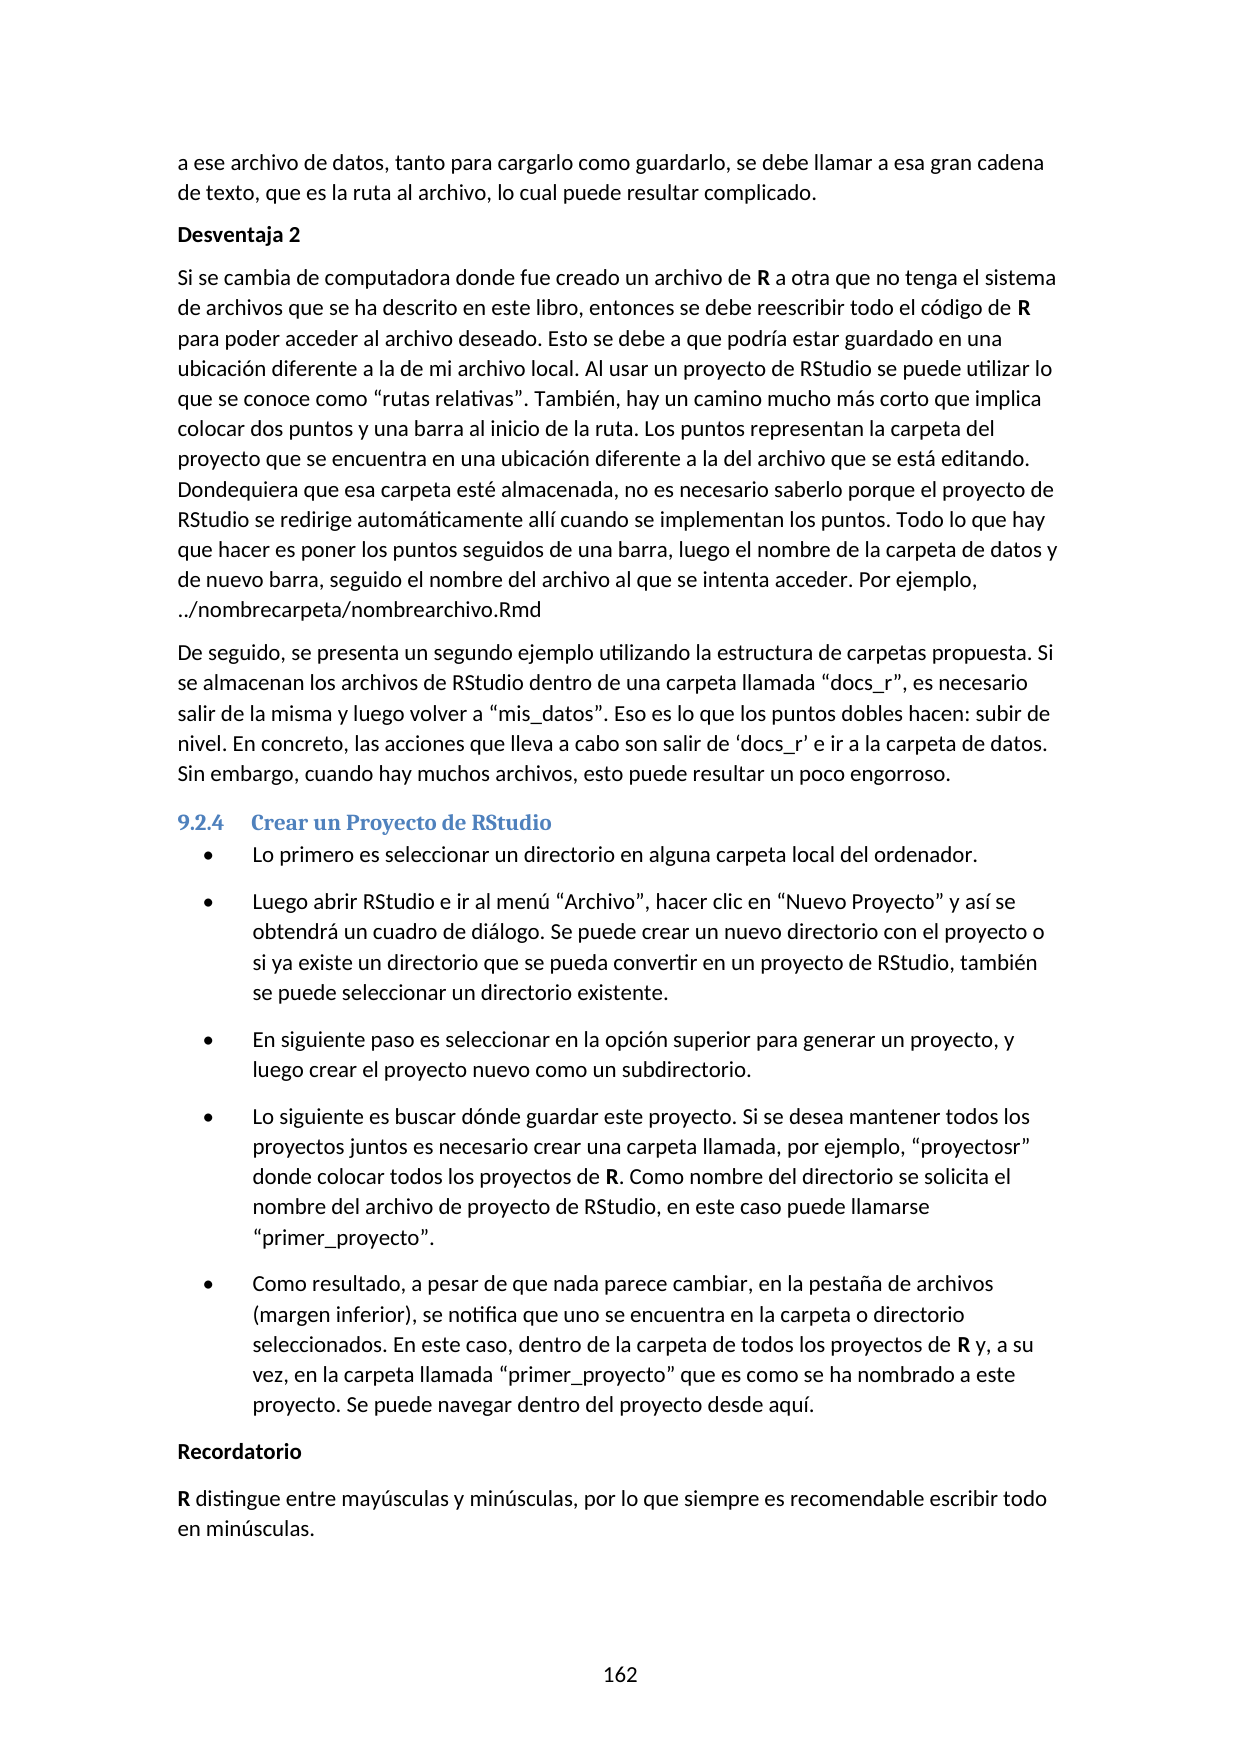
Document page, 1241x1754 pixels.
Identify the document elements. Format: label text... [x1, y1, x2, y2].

text Desventaja 2 [177, 221, 1063, 248]
list Como resultado, a pesar de que nada parece cambiar, en la pestaña de archivos (margen inferior), se notifica que uno se encuentra en la carpeta o directorio seleccionados. En este caso, dentro de la carpeta de todos los proyectos de R y, a su vez, en la carpeta llamada “primer_proyecto” que es como se ha nombrado a este proyecto. Se puede navegar dentro del proyecto desde aquí. [202, 1269, 1063, 1418]
text De seguido, se presenta un segundo ejemplo utilizando la estructura de carpetas propuesta. Si se almacenan los archivos de RStudio dentro de una carpeta llamada “docs_r”, es necesario salir de la misma y luego volver a “mis_datos”. Eso es lo que los puntos dobles hacen: subir de nivel. En concreto, las acciones que lleva a cabo son salir de ‘docs_r’ e ir a la carpeta de datos. Sin embargo, cuando hay muchos archivos, esto puede resultar un poco engorroso. [177, 638, 1063, 787]
list Lo primero es seleccionar un directorio en alguna carpeta local del ordenador. [202, 840, 1063, 868]
list Luego abrir RStudio e ir al menú “Archivo”, hacer clic en “Nuevo Proyecto” y así se obtendrá un cuadro de diálogo. Se puede crear un nuevo directorio con el proyecto o si ya existe un directorio que se pueda convertir en un proyecto de RStudio, también se puede seleccionar un directorio existente. [202, 887, 1063, 1006]
subtitle 9.2.4 Crear un Proyecto de RStudio [177, 810, 1063, 836]
list Lo siguiente es buscar dónde guardar este proyecto. Si se desea mantener todos los proyectos juntos es necesario crear una carpeta llamada, por ejemplo, “proyectosr” donde colocar todos los proyectos de R. Como nombre del directorio se solicita el nombre del archivo de proyecto de RStudio, en este caso puede llamarse “primer_proyecto”. [202, 1102, 1063, 1251]
text Si se cambia de computadora donde fue creado un archivo de R a otra que no tenga el sistema de archivos que se ha descrito en este libro, entonces se debe reescribir todo el código de R para poder acceder al archivo deseado. Esto se debe a que podría estar guardado en una ubicación diferente a la de mi archivo local. Al usar un proyecto de RStudio se puede utilizar lo que se conoce como “rutas relativas”. También, hay un camino mucho más corto que implica colocar dos puntos y una barra al inicio de la ruta. Los puntos representan la carpeta del proyecto que se encuentra en una ubicación diferente a la del archivo que se está editando. Dondequiera que esa carpeta esté almacenada, no es necesario saberlo porque el proyecto de RStudio se redirige automáticamente allí cuando se implementan los puntos. Todo lo que hay que hacer es poner los puntos seguidos de una barra, luego el nombre de la carpeta de datos y de nuevo barra, seguido el nombre del archivo al que se intenta acceder. Por ejemplo, ../nombrecarpeta/nombrearchivo.Rmd [177, 263, 1063, 623]
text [177, 148, 1063, 206]
list En siguiente paso es seleccionar en la opción superior para generar un proyecto, y luego crear el proyecto nuevo como un subdirectorio. [202, 1025, 1063, 1083]
